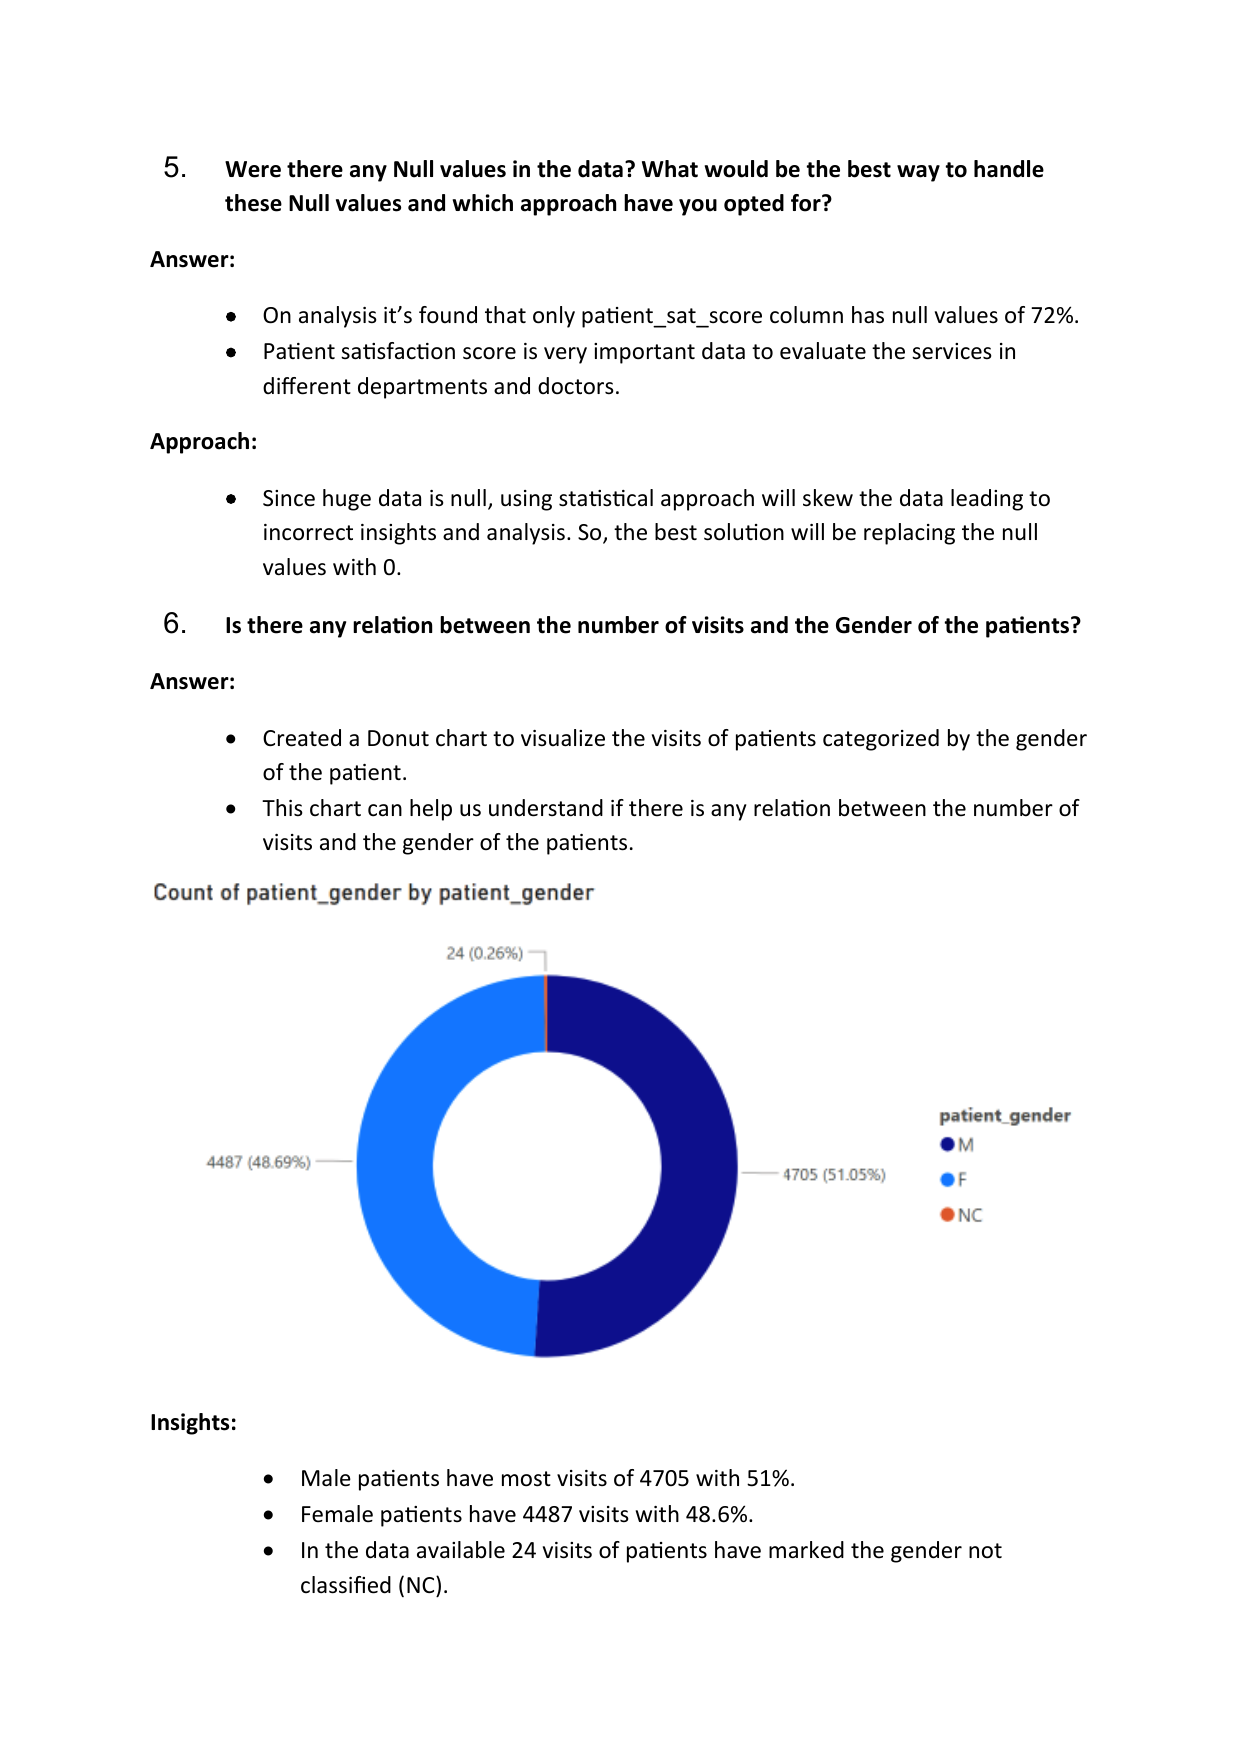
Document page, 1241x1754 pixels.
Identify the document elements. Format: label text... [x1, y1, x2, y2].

text Insights: [150, 1406, 1090, 1437]
text Answer: [150, 243, 1090, 274]
list Created a Donut chart to visualize the visits of patients categorized by the gender of the patient. [225, 721, 1090, 787]
text Answer: [150, 666, 1090, 696]
list Female patients have 4487 visits with 48.6%. [262, 1498, 1090, 1529]
list This chart can help us understand if there is any relation between the number of visits and the gender of the patients. [225, 791, 1090, 857]
list On analysis it’s found that only patient_sat_score column has null values of 72%. [225, 299, 1090, 330]
list In the data available 24 visits of patients have marked the gender not classified (NC). [262, 1533, 1090, 1600]
list Were there any Null values in the data? What would be the best way to handle these Null values and which approach have you opted for? [187, 150, 1090, 218]
list Since huge data is null, using statistical approach will skew the data leading to incorrect insights and analysis. So, the best solution will be replacing the null values with 0. [225, 481, 1090, 582]
list Patient satisfaction score is very important data to evaluate the services in different departments and doctors. [225, 334, 1090, 401]
text Approach: [150, 426, 1090, 456]
list Is there any relation between the number of visits and the Gender of the patients? [187, 606, 1090, 640]
picture [150, 882, 1091, 1383]
list Male patients have most visits of 4705 with 51%. [262, 1462, 1090, 1493]
